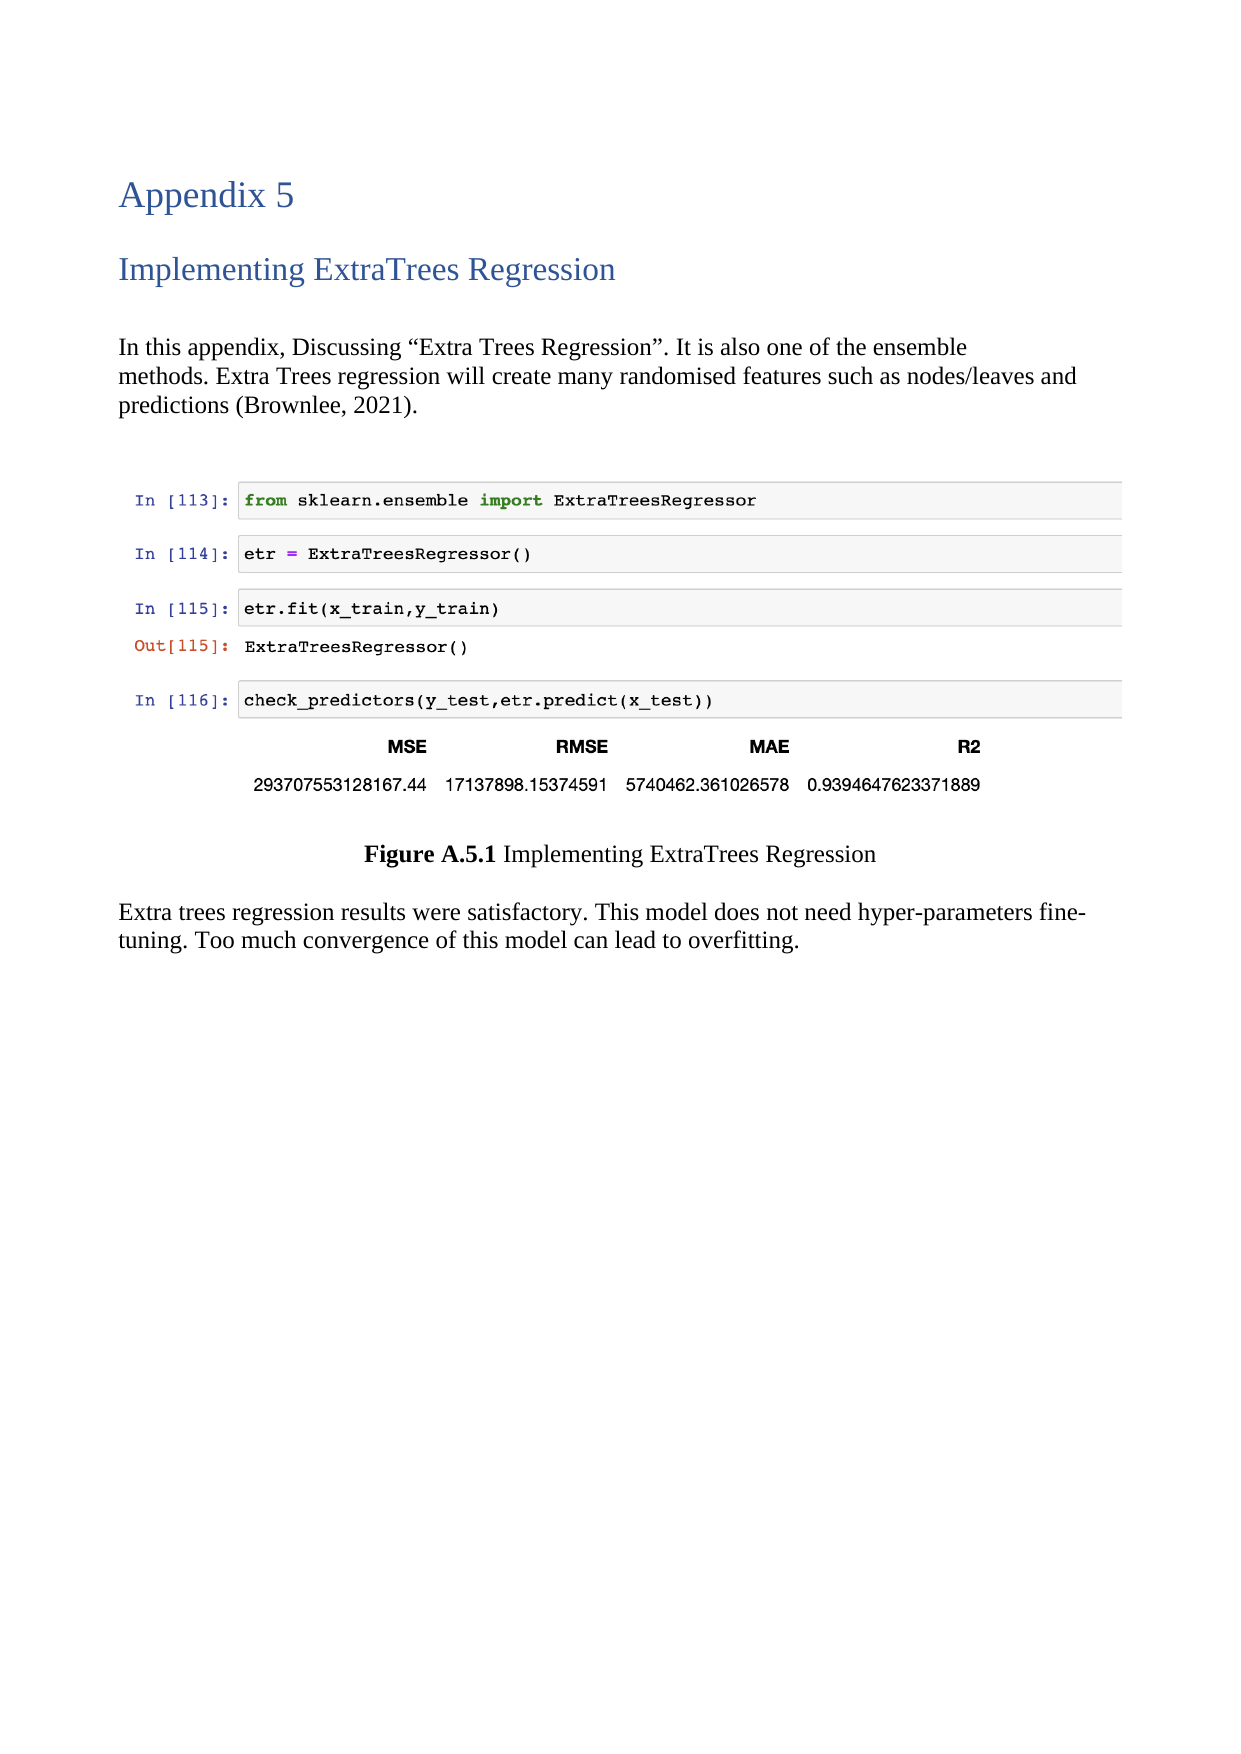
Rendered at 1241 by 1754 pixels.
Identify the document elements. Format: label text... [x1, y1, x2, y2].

text Extra trees regression results were satisfactory. This model does not need hyper-parameters fine-tuning. Too much convergence of this model can lead to overfitting. [118, 897, 1122, 954]
text In this appendix, Discussing “Extra Trees Regression”. It is also one of the ensemble methods. Extra Trees regression will create many randomised features such as nodes/leaves and predictions (Brownlee, 2021). [118, 332, 1122, 419]
subtitle Appendix 5 [118, 173, 1122, 216]
text Figure A.5.1 Implementing ExtraTrees Regression [118, 839, 1122, 868]
picture [118, 476, 1123, 811]
subtitle Implementing ExtraTrees Regression [118, 249, 1122, 287]
